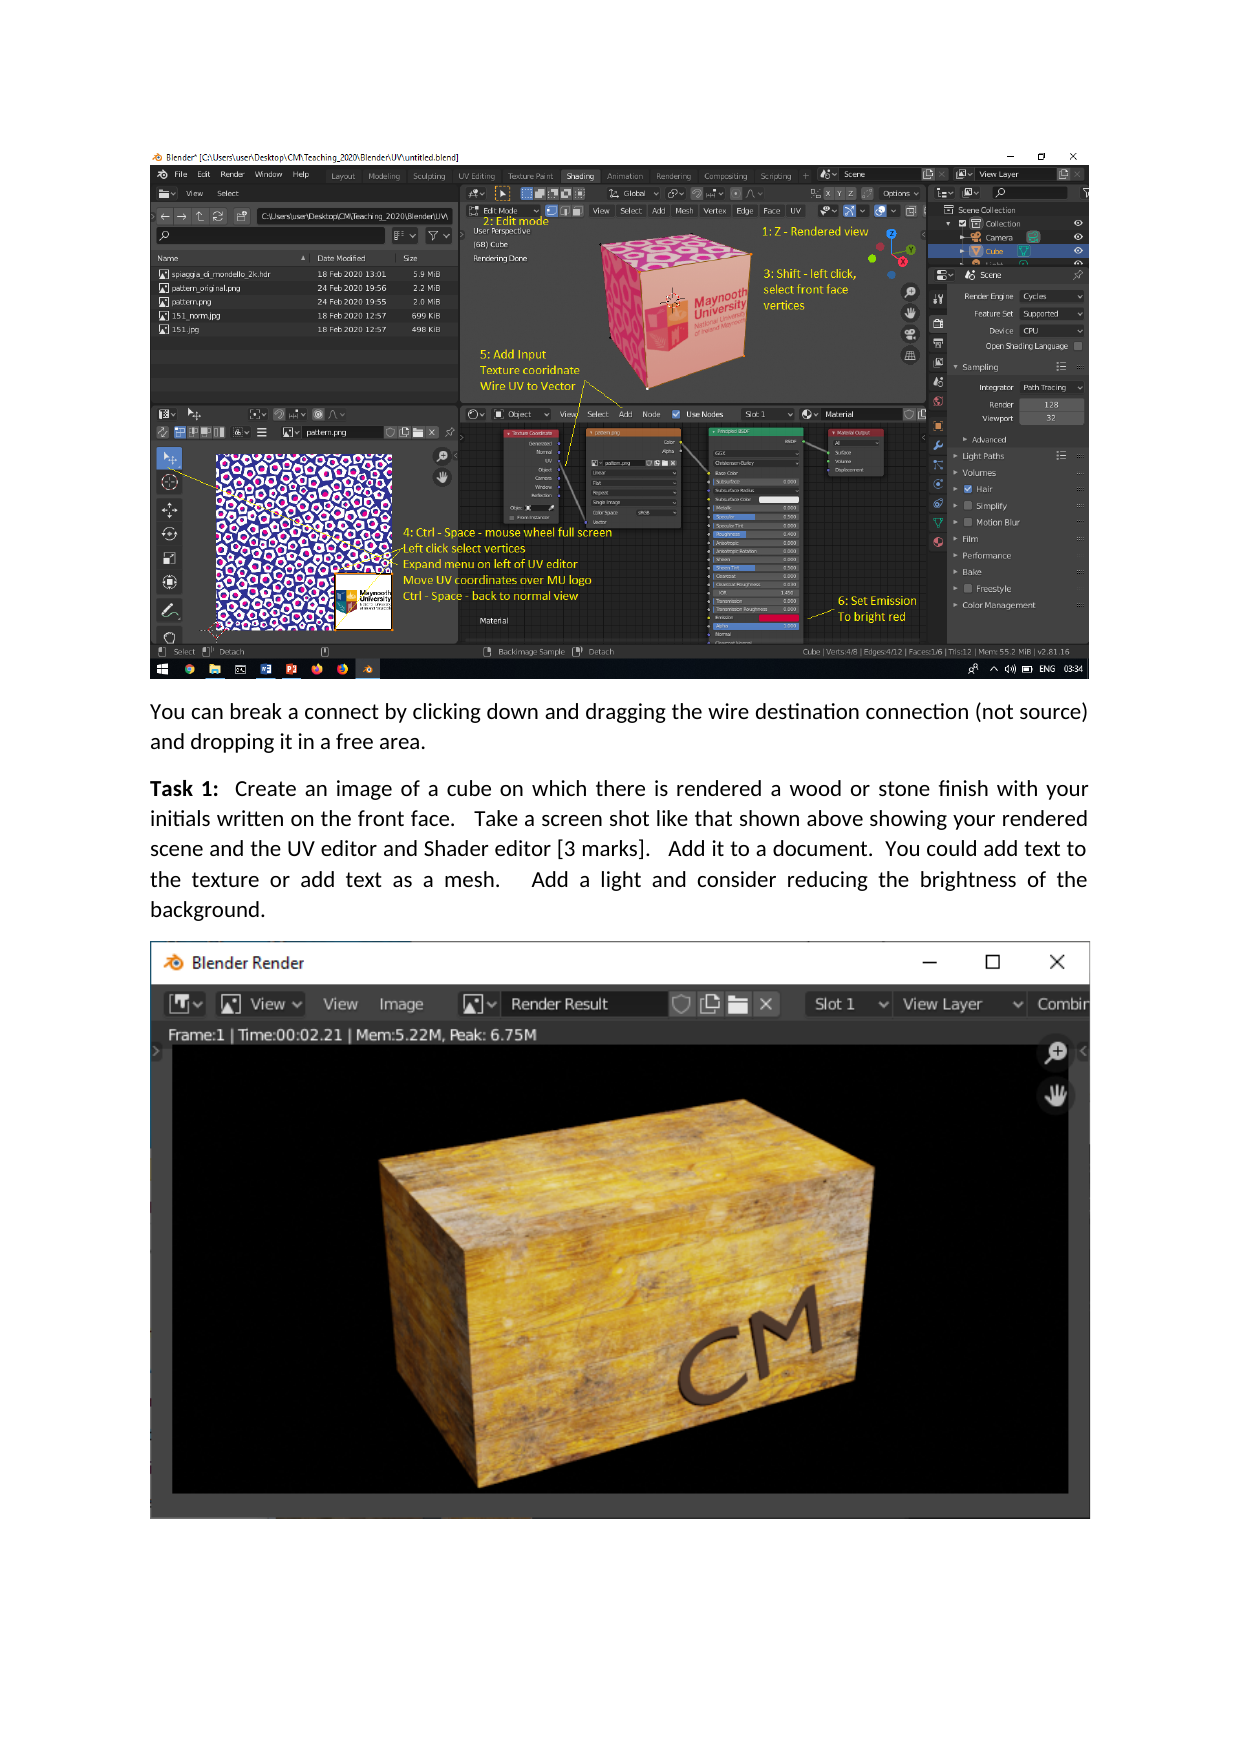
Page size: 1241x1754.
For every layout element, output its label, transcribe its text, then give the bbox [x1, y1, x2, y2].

text You can break a connect by clicking down and dragging the wire destination connection (not source) and dropping it in a free area. [150, 697, 1090, 755]
picture [150, 150, 1089, 679]
picture [150, 941, 1091, 1519]
text Task 1: Create an image of a cube on which there is rendered a wood or stone finish with your initials written on the front face. Take a screen shot like that shown above showing your rendered scene and the UV editor and Shader editor [3 marks]. Add it to a document. You could add text to the texture or add text as a mesh. Add a light and consider reducing the brightness of the background. [150, 774, 1090, 923]
